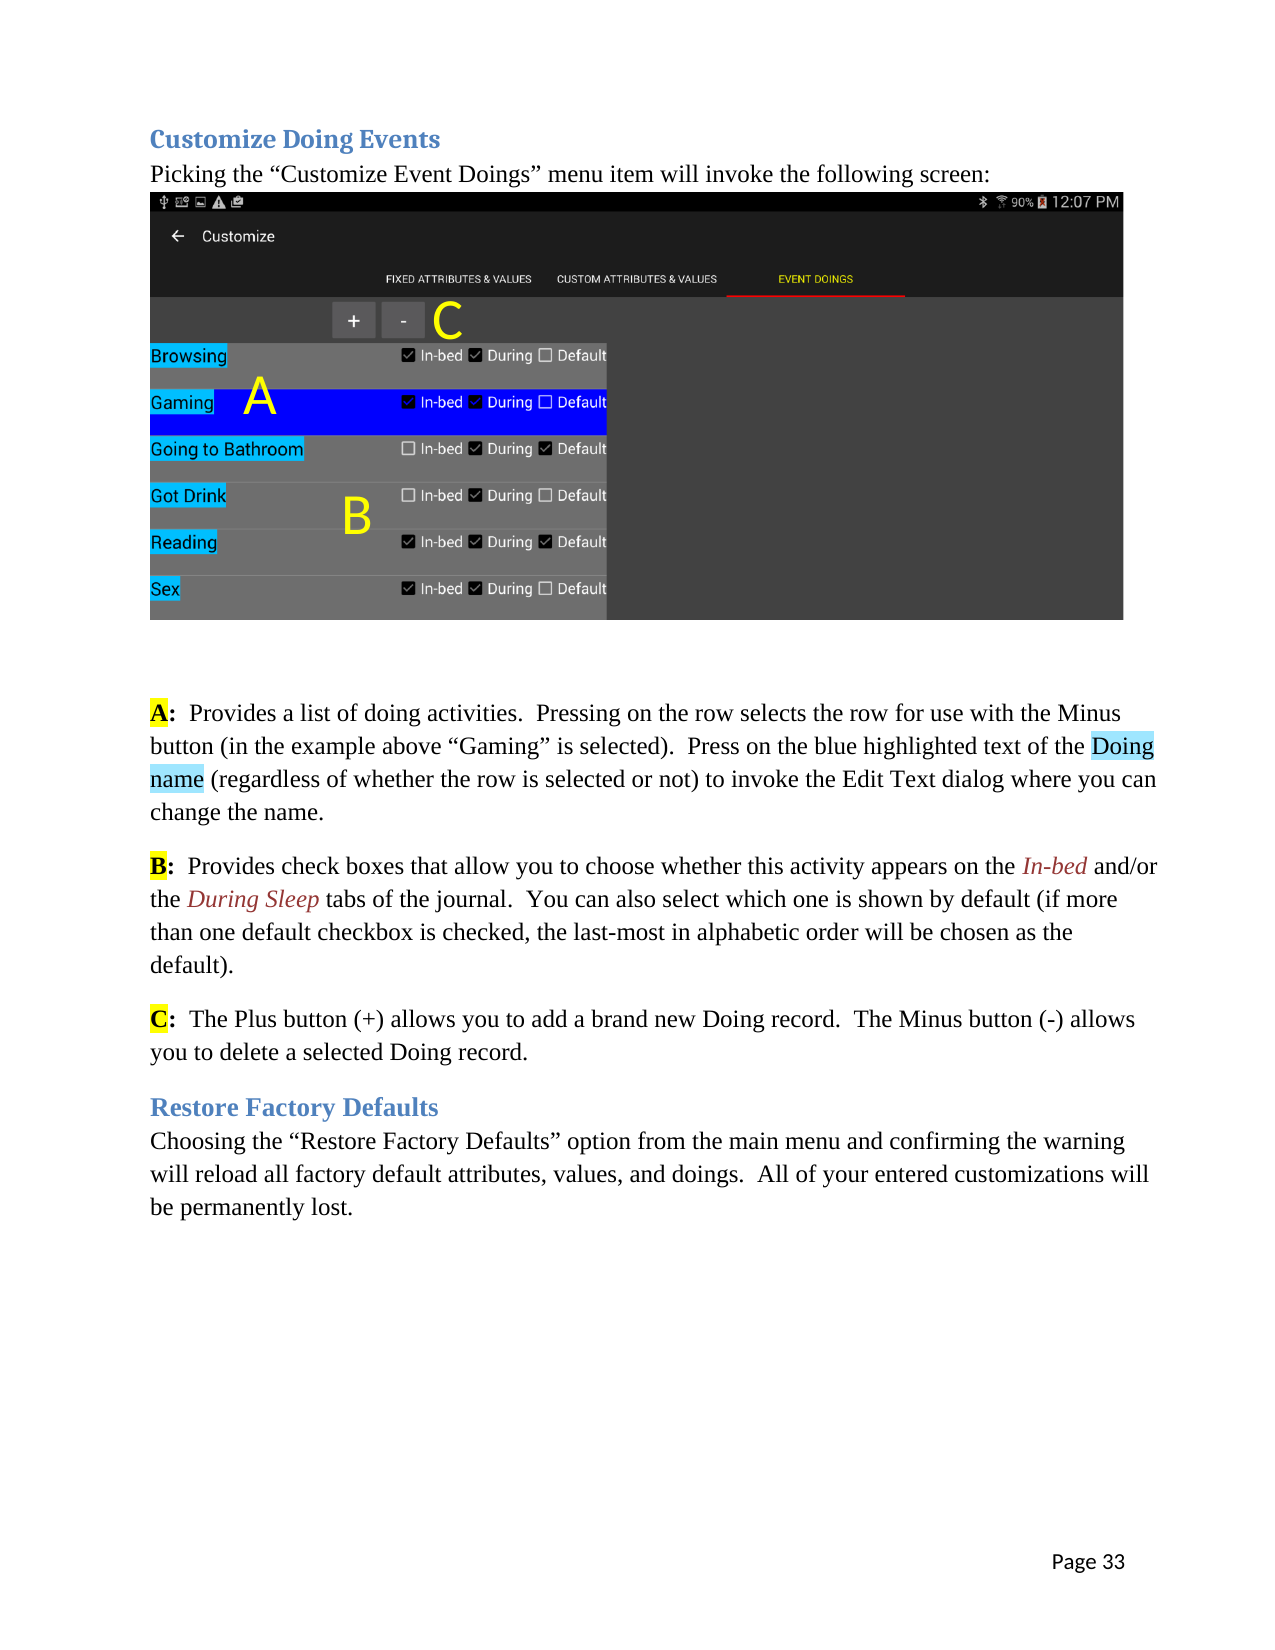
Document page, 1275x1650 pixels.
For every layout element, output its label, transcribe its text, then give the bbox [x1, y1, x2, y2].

subtitle Customize Doing Events [150, 124, 1162, 155]
picture [150, 192, 1124, 620]
text Picking the “Customize Event Doings” menu item will invoke the following screen: [150, 159, 1162, 188]
subtitle Restore Factory Defaults [150, 1091, 1162, 1122]
text C: The Plus button (+) allows you to add a brand new Doing record. The Minus button (-) allows you to delete a selected Doing record. [150, 1004, 1162, 1066]
text B: Provides check boxes that allow you to choose whether this activity appears on the In-bed and/or the During Sleep tabs of the journal. You can also select which one is shown by default (if more than one default checkbox is checked, the last-most in alphabetic order will be chosen as the default). [150, 851, 1162, 979]
text A: Provides a list of doing activities. Pressing on the row selects the row for use with the Minus button (in the example above “Gaming” is selected). Press on the blue highlighted text of the Doing name (regardless of whether the row is selected or not) to invoke the Edit Text dialog where you can change the name. [150, 698, 1162, 826]
text Choosing the “Restore Factory Defaults” option from the main menu and confirming the warning will reload all factory default attributes, values, and doings. All of your entered customizations will be permanently lost. [150, 1126, 1162, 1221]
